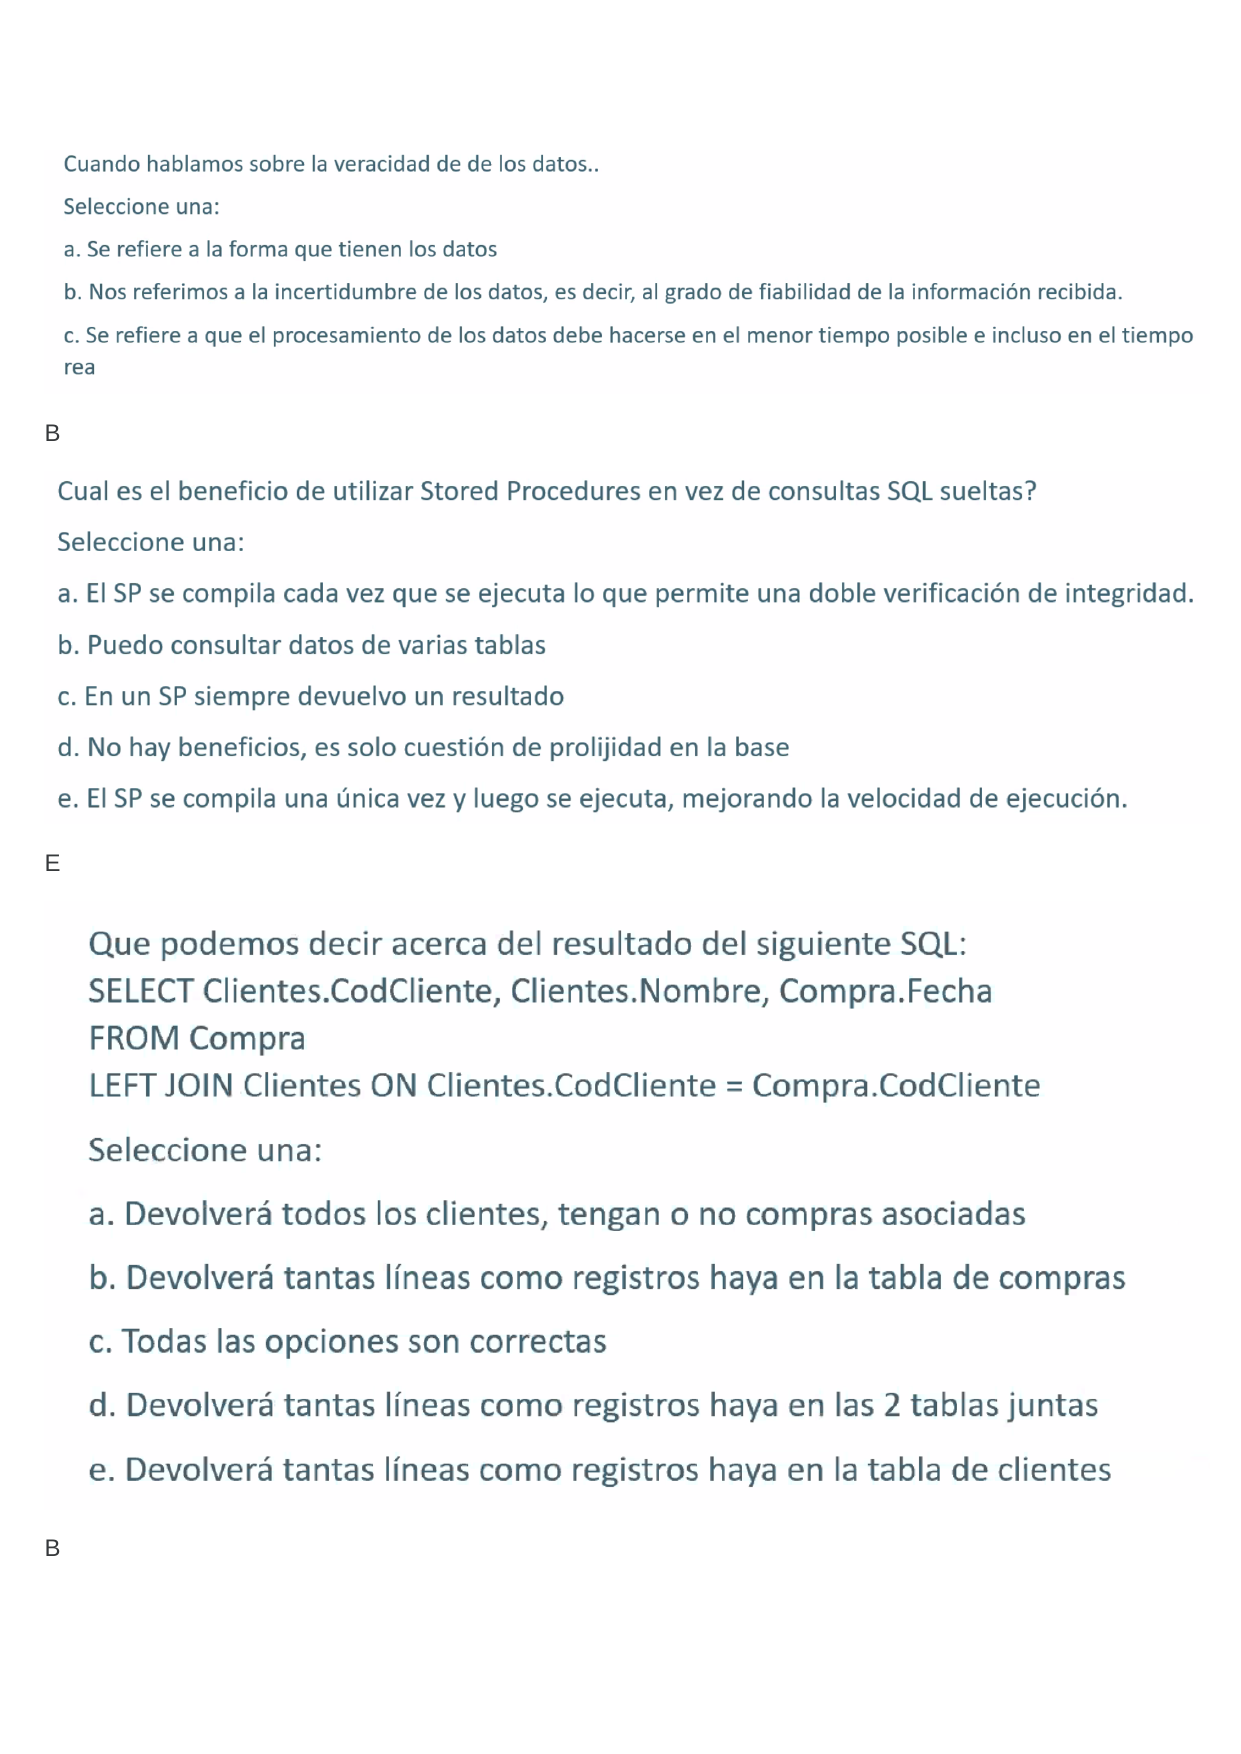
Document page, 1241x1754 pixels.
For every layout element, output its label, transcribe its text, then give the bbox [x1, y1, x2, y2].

picture [44, 150, 1210, 394]
text E [44, 848, 1210, 876]
picture [44, 471, 1210, 824]
text B [44, 419, 1210, 446]
picture [44, 901, 1210, 1510]
text B [44, 1534, 1210, 1562]
